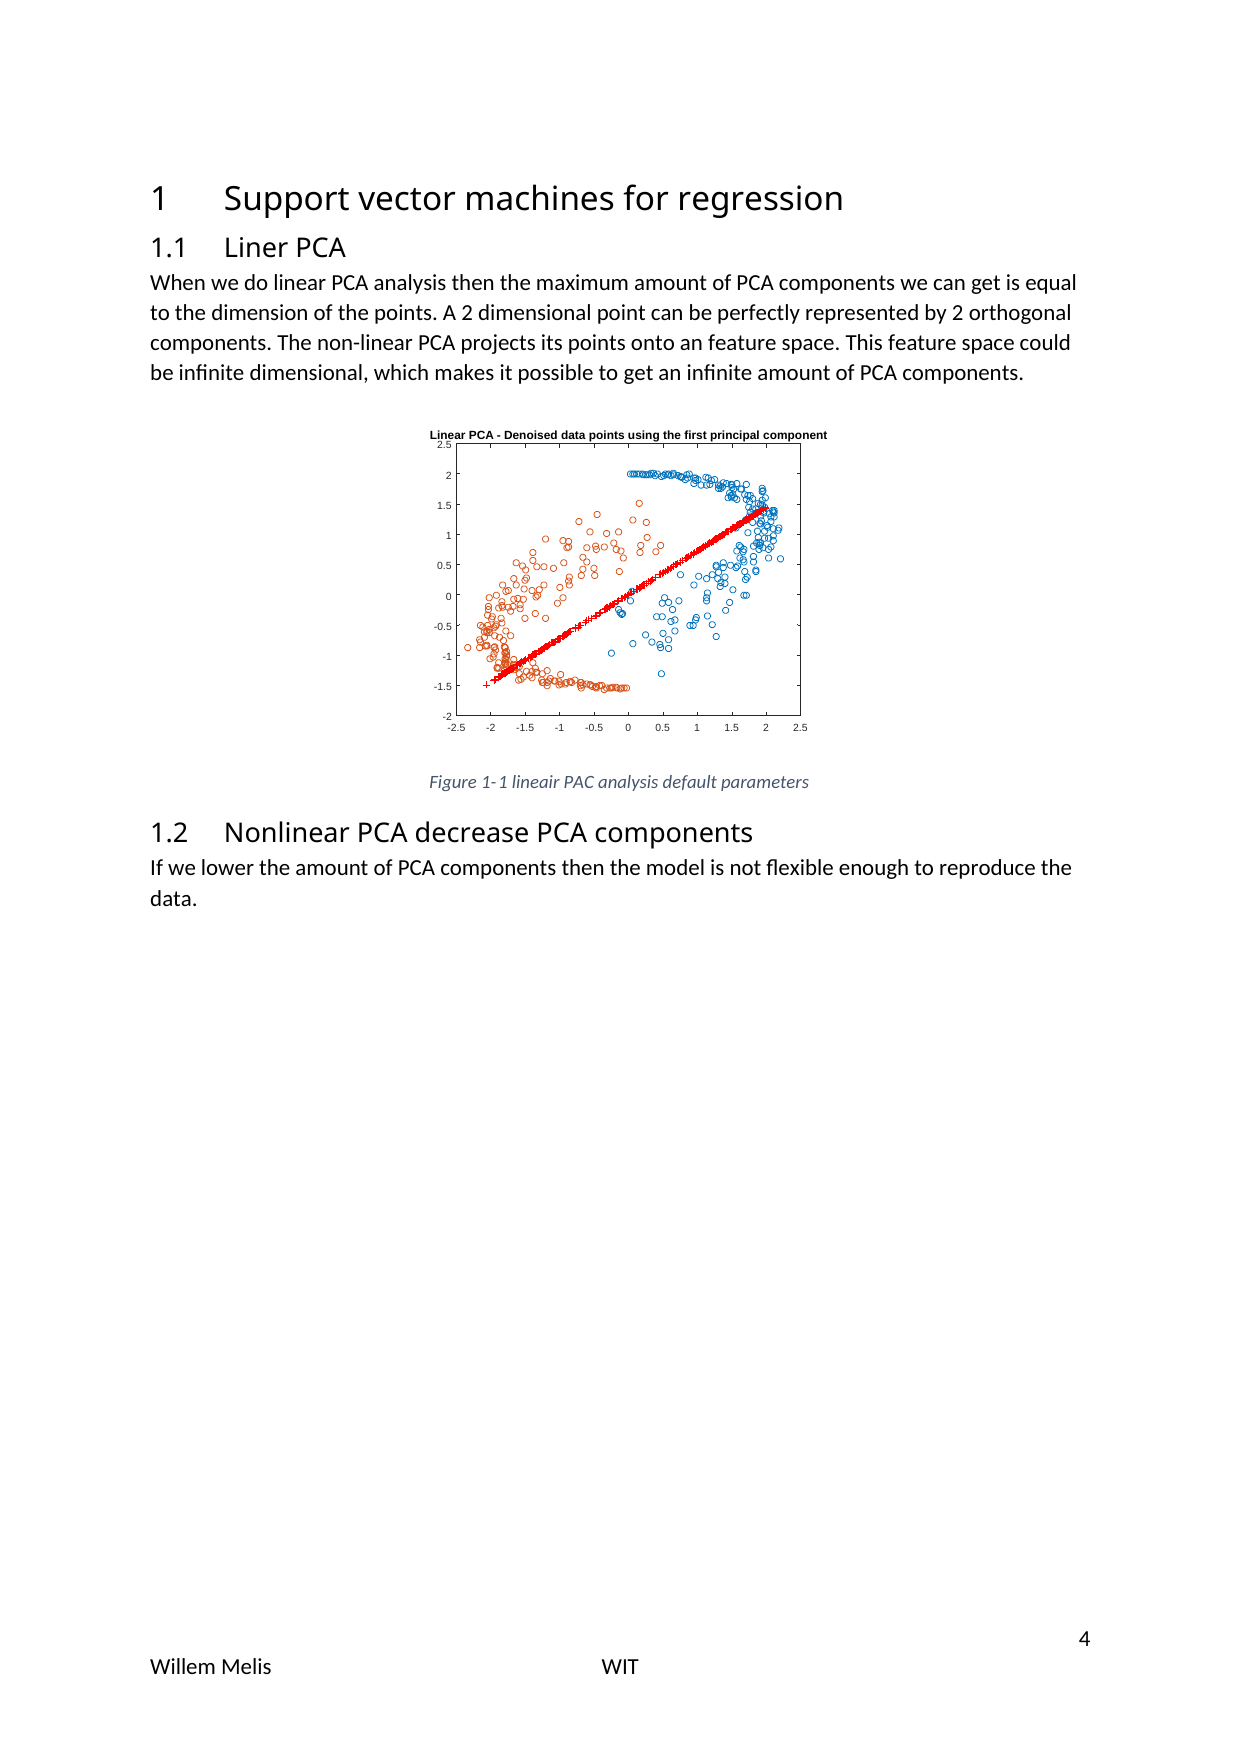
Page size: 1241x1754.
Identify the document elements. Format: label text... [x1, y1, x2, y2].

subtitle Liner PCA [150, 228, 1090, 265]
text Figure 1-1 lineair PAC analysis default parameters [150, 770, 1090, 793]
subtitle Nonlinear PCA decrease PCA components [150, 814, 1090, 851]
text If we lower the amount of PCA components then the model is not flexible enough to reproduce the data. [150, 853, 1090, 912]
text When we do linear PCA analysis then the maximum amount of PCA components we can get is equal to the dimension of the points. A 2 dimensional point can be perfectly represented by 2 orthogonal components. The non-linear PCA projects its points onto an feature space. This feature space could be infinite dimensional, which makes it possible to get an infinite amount of PCA components. [150, 268, 1090, 387]
subtitle Support vector machines for regression [150, 175, 1090, 220]
